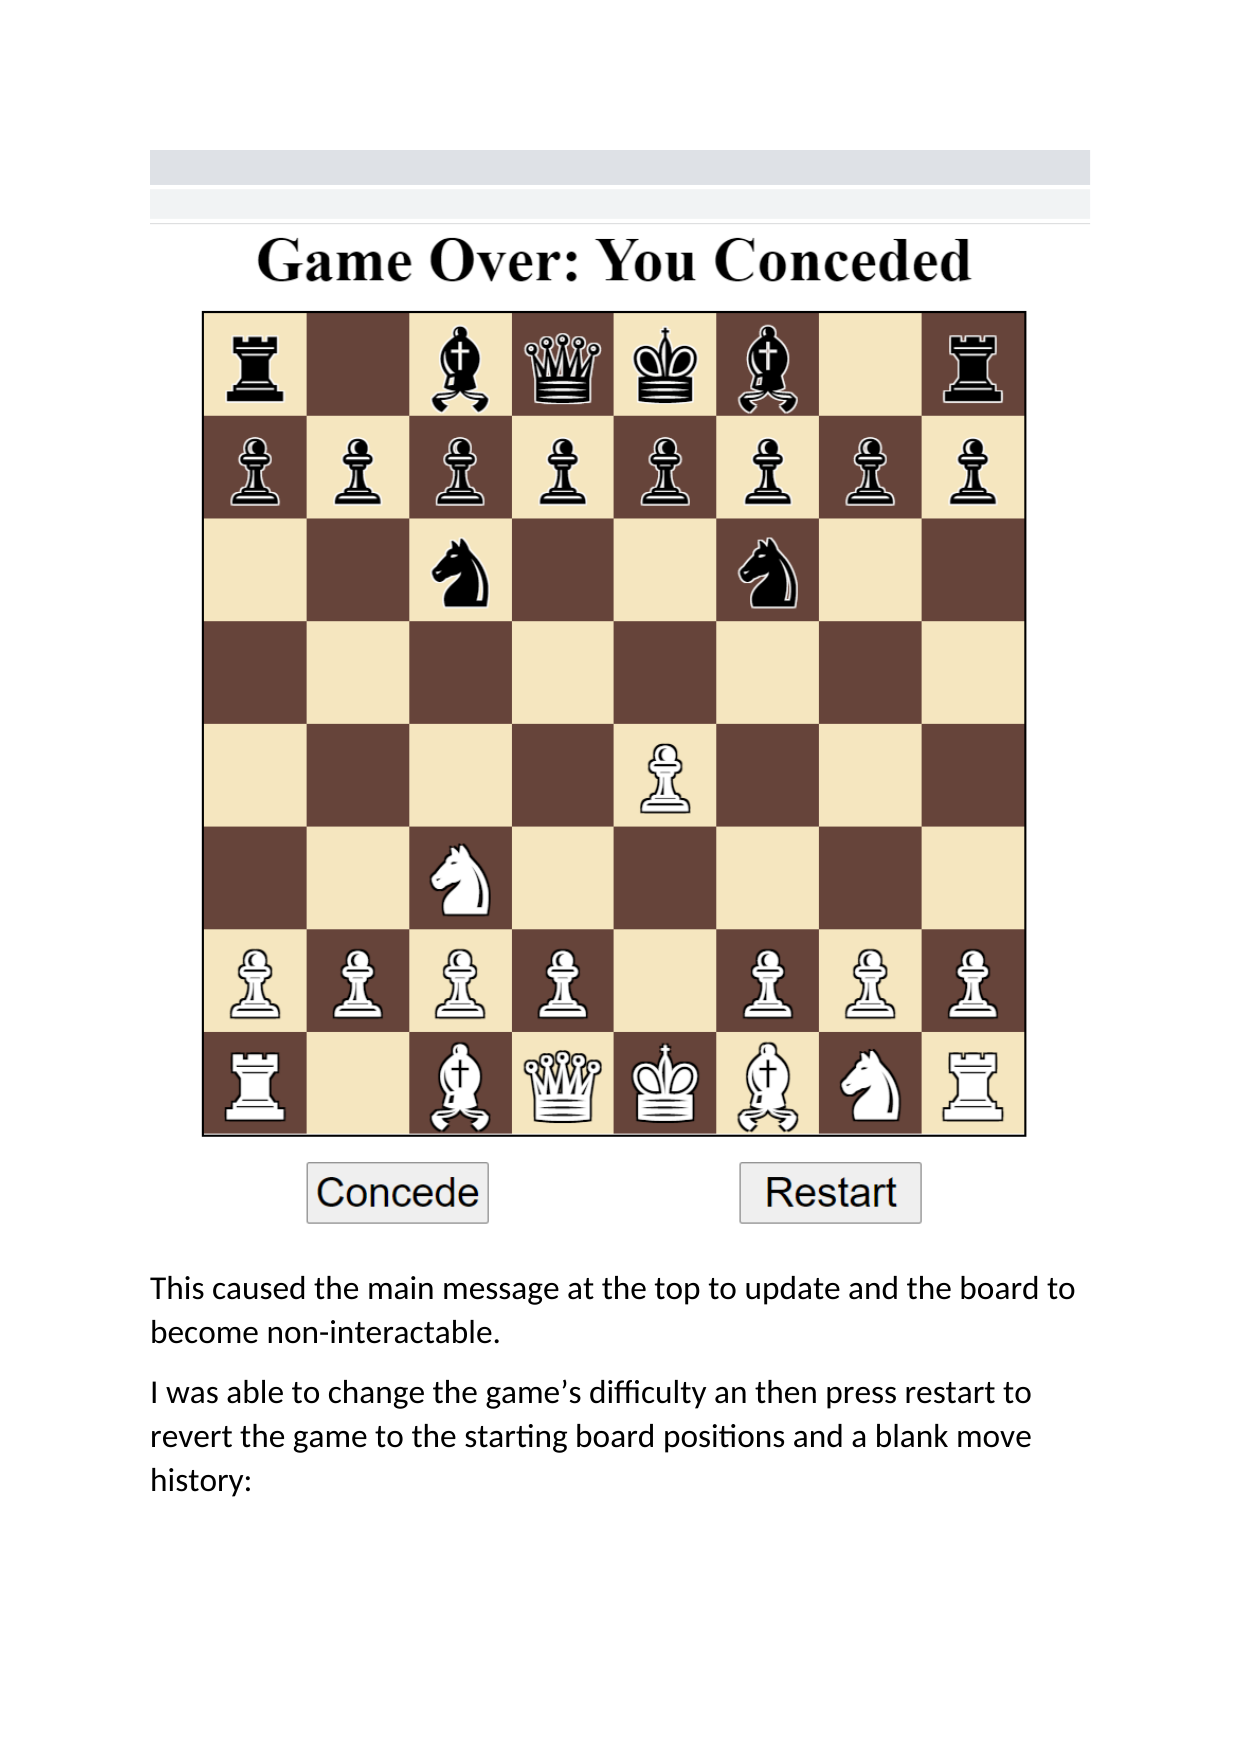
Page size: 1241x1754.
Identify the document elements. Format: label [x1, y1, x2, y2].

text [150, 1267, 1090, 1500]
picture [150, 150, 1091, 1248]
